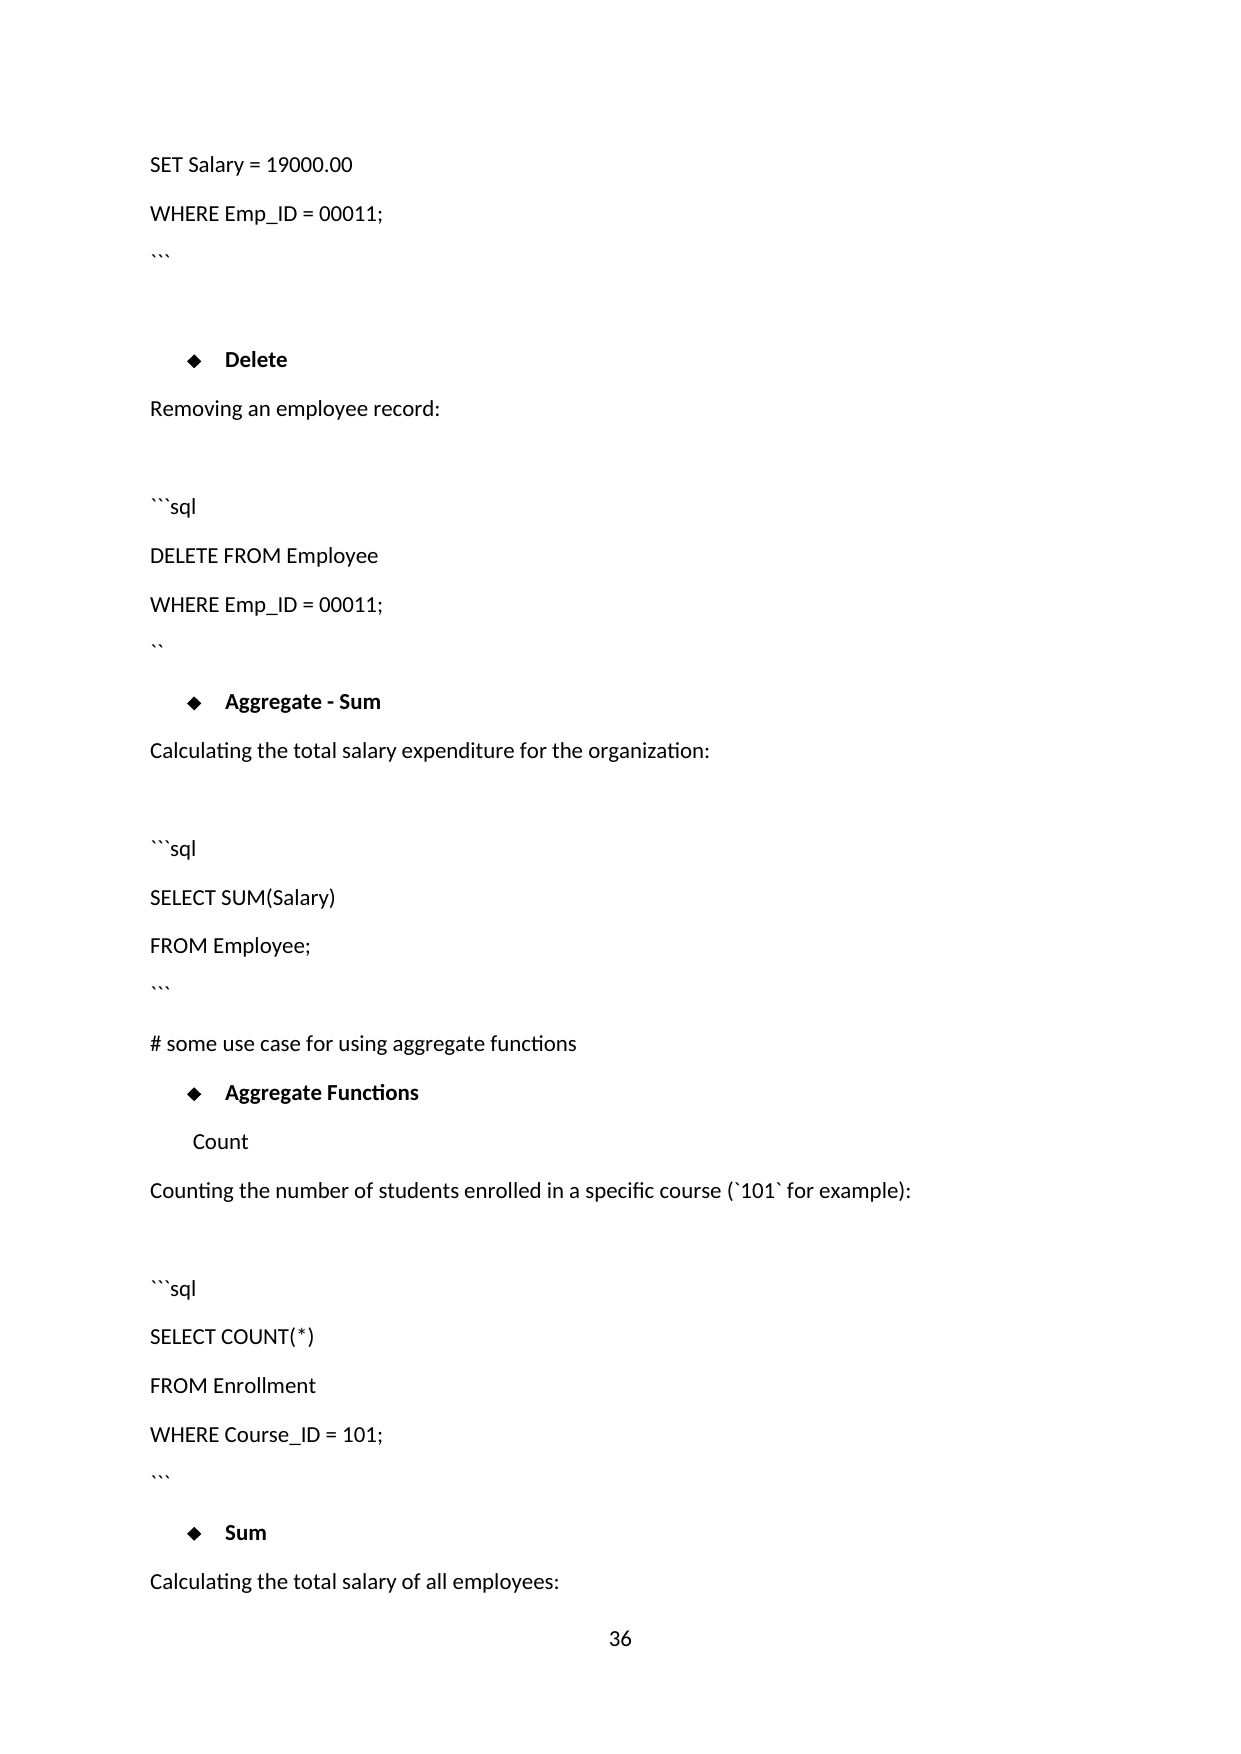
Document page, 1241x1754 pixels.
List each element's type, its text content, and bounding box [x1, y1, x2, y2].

text Calculating the total salary of all employees: [150, 1567, 1090, 1595]
text ``` [150, 1469, 1090, 1497]
list Delete [187, 345, 1090, 373]
text Counting the number of students enrolled in a specific course (`101` for example): [150, 1176, 1090, 1204]
text SELECT COUNT(*) [150, 1322, 1090, 1351]
text `` [150, 638, 1090, 667]
text WHERE Emp_ID = 00011; [150, 199, 1090, 227]
text Removing an employee record: [150, 394, 1090, 422]
text # some use case for using aggregate functions [150, 1029, 1090, 1057]
text ``` [150, 248, 1090, 276]
text ```sql [150, 492, 1090, 520]
text SELECT SUM(Salary) [150, 883, 1090, 911]
text Calculating the total salary expenditure for the organization: [150, 736, 1090, 764]
text ```sql [150, 834, 1090, 862]
text FROM Employee; [150, 932, 1090, 960]
text FROM Enrollment [150, 1371, 1090, 1399]
text ```sql [150, 1274, 1090, 1302]
text DELETE FROM Employee [150, 541, 1090, 569]
list Aggregate Functions [187, 1078, 1090, 1106]
text Count [187, 1127, 1090, 1155]
text ``` [150, 981, 1090, 1008]
list Aggregate - Sum [187, 687, 1090, 715]
text WHERE Course_ID = 101; [150, 1420, 1090, 1448]
text SET Salary = 19000.00 [150, 150, 1090, 178]
list Sum [187, 1518, 1090, 1546]
text WHERE Emp_ID = 00011; [150, 590, 1090, 618]
